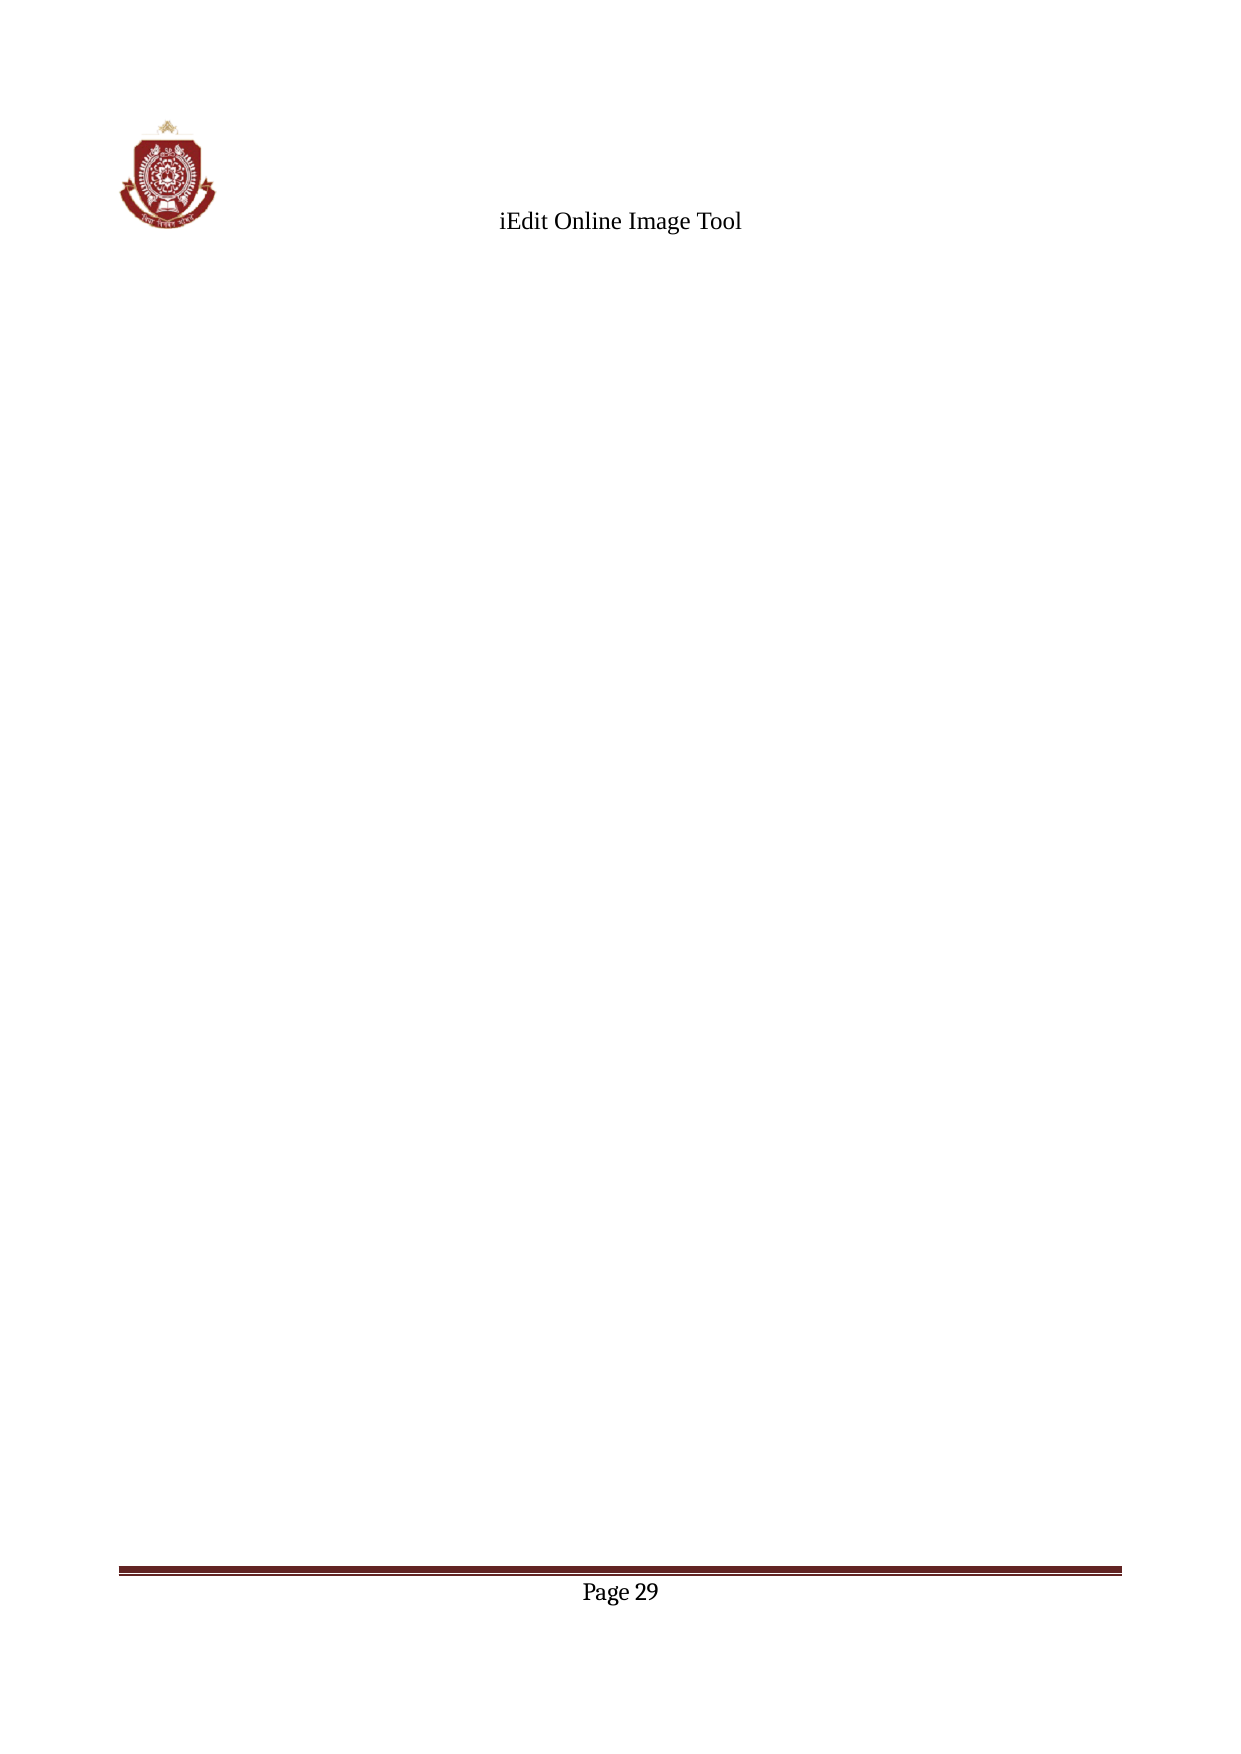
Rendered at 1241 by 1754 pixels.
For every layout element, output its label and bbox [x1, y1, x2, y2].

picture [118, 118, 224, 229]
